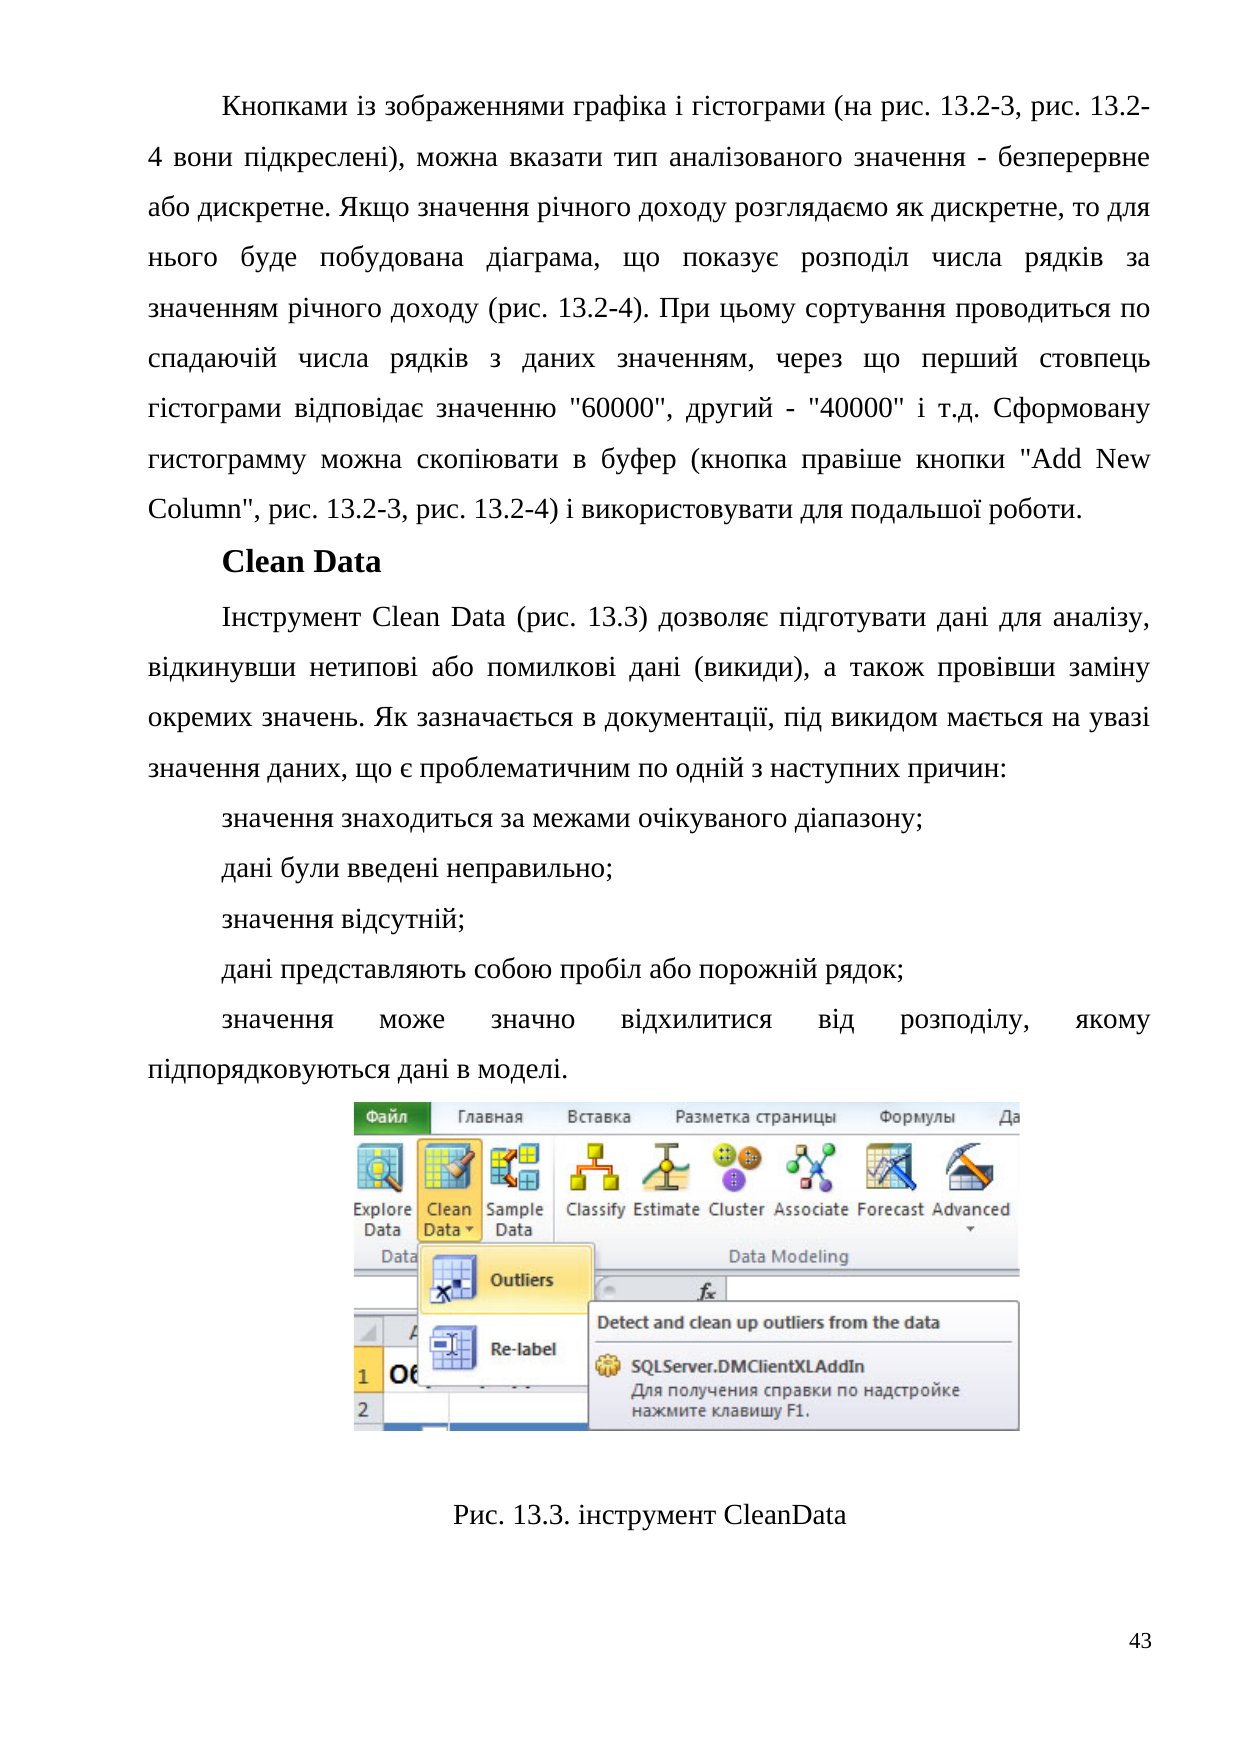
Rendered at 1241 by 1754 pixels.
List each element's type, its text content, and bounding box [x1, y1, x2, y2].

picture [353, 1102, 1020, 1431]
text Рис. 13.3. інструмент CleanData [148, 1447, 1152, 1531]
text дані були введені неправильно; [148, 850, 1152, 884]
text дані представляють собою пробіл або порожній рядок; [148, 951, 1152, 984]
text значення знаходиться за межами очікуваного діапазону; [148, 800, 1152, 834]
text Clean Data [148, 541, 1152, 580]
text значення може значно відхилитися від розподілу, якому підпорядковуються дані в моделі. [148, 1001, 1152, 1085]
text значення відсутній; [148, 901, 1152, 934]
text Інструмент Clean Data (рис. 13.3) дозволяє підготувати дані для аналізу, відкинувши нетипові або помилкові дані (викиди), а також провівши заміну окремих значень. Як зазначається в документації, під викидом мається на увазі значення даних, що є проблематичним по одній з наступних причин: [148, 599, 1152, 783]
text Кнопками із зображеннями графіка і гістограми (на рис. 13.2-3, рис. 13.2-4 вони підкреслені), можна вказати тип аналізованого значення - безперервне або дискретне. Якщо значення річного доходу розглядаємо як дискретне, то для нього буде побудована діаграма, що показує розподіл числа рядків за значенням річного доходу (рис. 13.2-4). При цьому сортування проводиться по спадаючій числа рядків з даних значенням, через що перший стовпець гістограми відповідає значенню "60000", другий - "40000" і т.д. Сформовану гистограмму можна скопіювати в буфер (кнопка правіше кнопки "Add New Column", рис. 13.2-3, рис. 13.2-4) і використовувати для подальшої роботи. [148, 88, 1152, 524]
